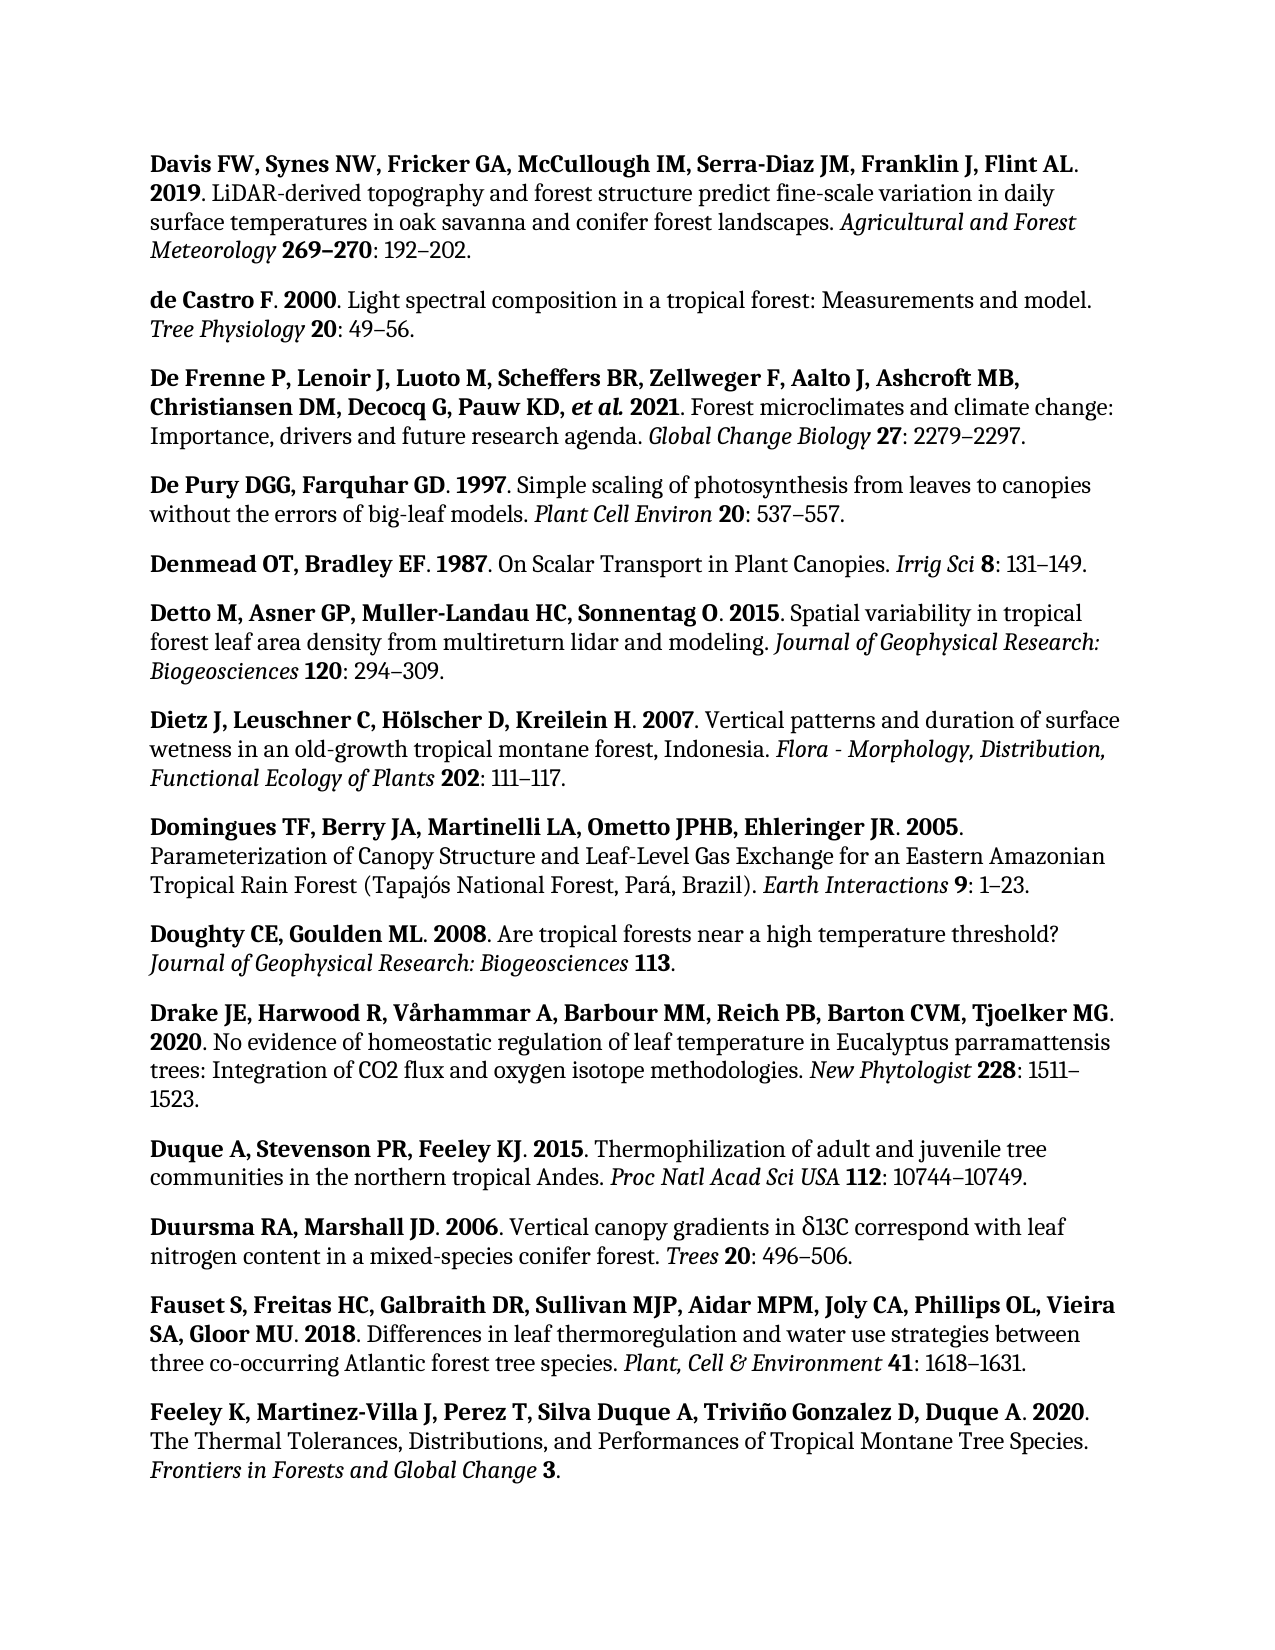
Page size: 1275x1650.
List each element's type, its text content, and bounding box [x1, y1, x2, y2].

text Drake JE, Harwood R, Vårhammar A, Barbour MM, Reich PB, Barton CVM, Tjoelker MG. 2020. No evidence of homeostatic regulation of leaf temperature in Eucalyptus parramattensis trees: Integration of CO2 flux and oxygen isotope methodologies. New Phytologist 228: 1511–1523. [150, 999, 1125, 1114]
text Domingues TF, Berry JA, Martinelli LA, Ometto JPHB, Ehleringer JR. 2005. Parameterization of Canopy Structure and Leaf-Level Gas Exchange for an Eastern Amazonian Tropical Rain Forest (Tapajós National Forest, Pará, Brazil). Earth Interactions 9: 1–23. [150, 813, 1125, 899]
text De Frenne P, Lenoir J, Luoto M, Scheffers BR, Zellweger F, Aalto J, Ashcroft MB, Christiansen DM, Decocq G, Pauw KD, et al. 2021. Forest microclimates and climate change: Importance, drivers and future research agenda. Global Change Biology 27: 2279–2297. [150, 364, 1125, 450]
text Duursma RA, Marshall JD. 2006. Vertical canopy gradients in δ13C correspond with leaf nitrogen content in a mixed-species conifer forest. Trees 20: 496–506. [150, 1213, 1125, 1270]
text Fauset S, Freitas HC, Galbraith DR, Sullivan MJP, Aidar MPM, Joly CA, Phillips OL, Vieira SA, Gloor MU. 2018. Differences in leaf thermoregulation and water use strategies between three co-occurring Atlantic forest tree species. Plant, Cell & Environment 41: 1618–1631. [150, 1291, 1125, 1377]
text Davis FW, Synes NW, Fricker GA, McCullough IM, Serra-Diaz JM, Franklin J, Flint AL. 2019. LiDAR-derived topography and forest structure predict fine-scale variation in daily surface temperatures in oak savanna and conifer forest landscapes. Agricultural and Forest Meteorology 269–270: 192–202. [150, 150, 1125, 265]
text Denmead OT, Bradley EF. 1987. On Scalar Transport in Plant Canopies. Irrig Sci 8: 131–149. [150, 549, 1125, 578]
text Feeley K, Martinez-Villa J, Perez T, Silva Duque A, Triviño Gonzalez D, Duque A. 2020. The Thermal Tolerances, Distributions, and Performances of Tropical Montane Tree Species. Frontiers in Forests and Global Change 3. [150, 1398, 1125, 1484]
text Detto M, Asner GP, Muller-Landau HC, Sonnentag O. 2015. Spatial variability in tropical forest leaf area density from multireturn lidar and modeling. Journal of Geophysical Research: Biogeosciences 120: 294–309. [150, 599, 1125, 685]
text de Castro F. 2000. Light spectral composition in a tropical forest: Measurements and model. Tree Physiology 20: 49–56. [150, 286, 1125, 343]
text Dietz J, Leuschner C, Hölscher D, Kreilein H. 2007. Vertical patterns and duration of surface wetness in an old-growth tropical montane forest, Indonesia. Flora - Morphology, Distribution, Functional Ecology of Plants 202: 111–117. [150, 706, 1125, 792]
text De Pury DGG, Farquhar GD. 1997. Simple scaling of photosynthesis from leaves to canopies without the errors of big-leaf models. Plant Cell Environ 20: 537–557. [150, 471, 1125, 529]
text Duque A, Stevenson PR, Feeley KJ. 2015. Thermophilization of adult and juvenile tree communities in the northern tropical Andes. Proc Natl Acad Sci USA 112: 10744–10749. [150, 1134, 1125, 1192]
text Doughty CE, Goulden ML. 2008. Are tropical forests near a high temperature threshold? Journal of Geophysical Research: Biogeosciences 113. [150, 920, 1125, 978]
